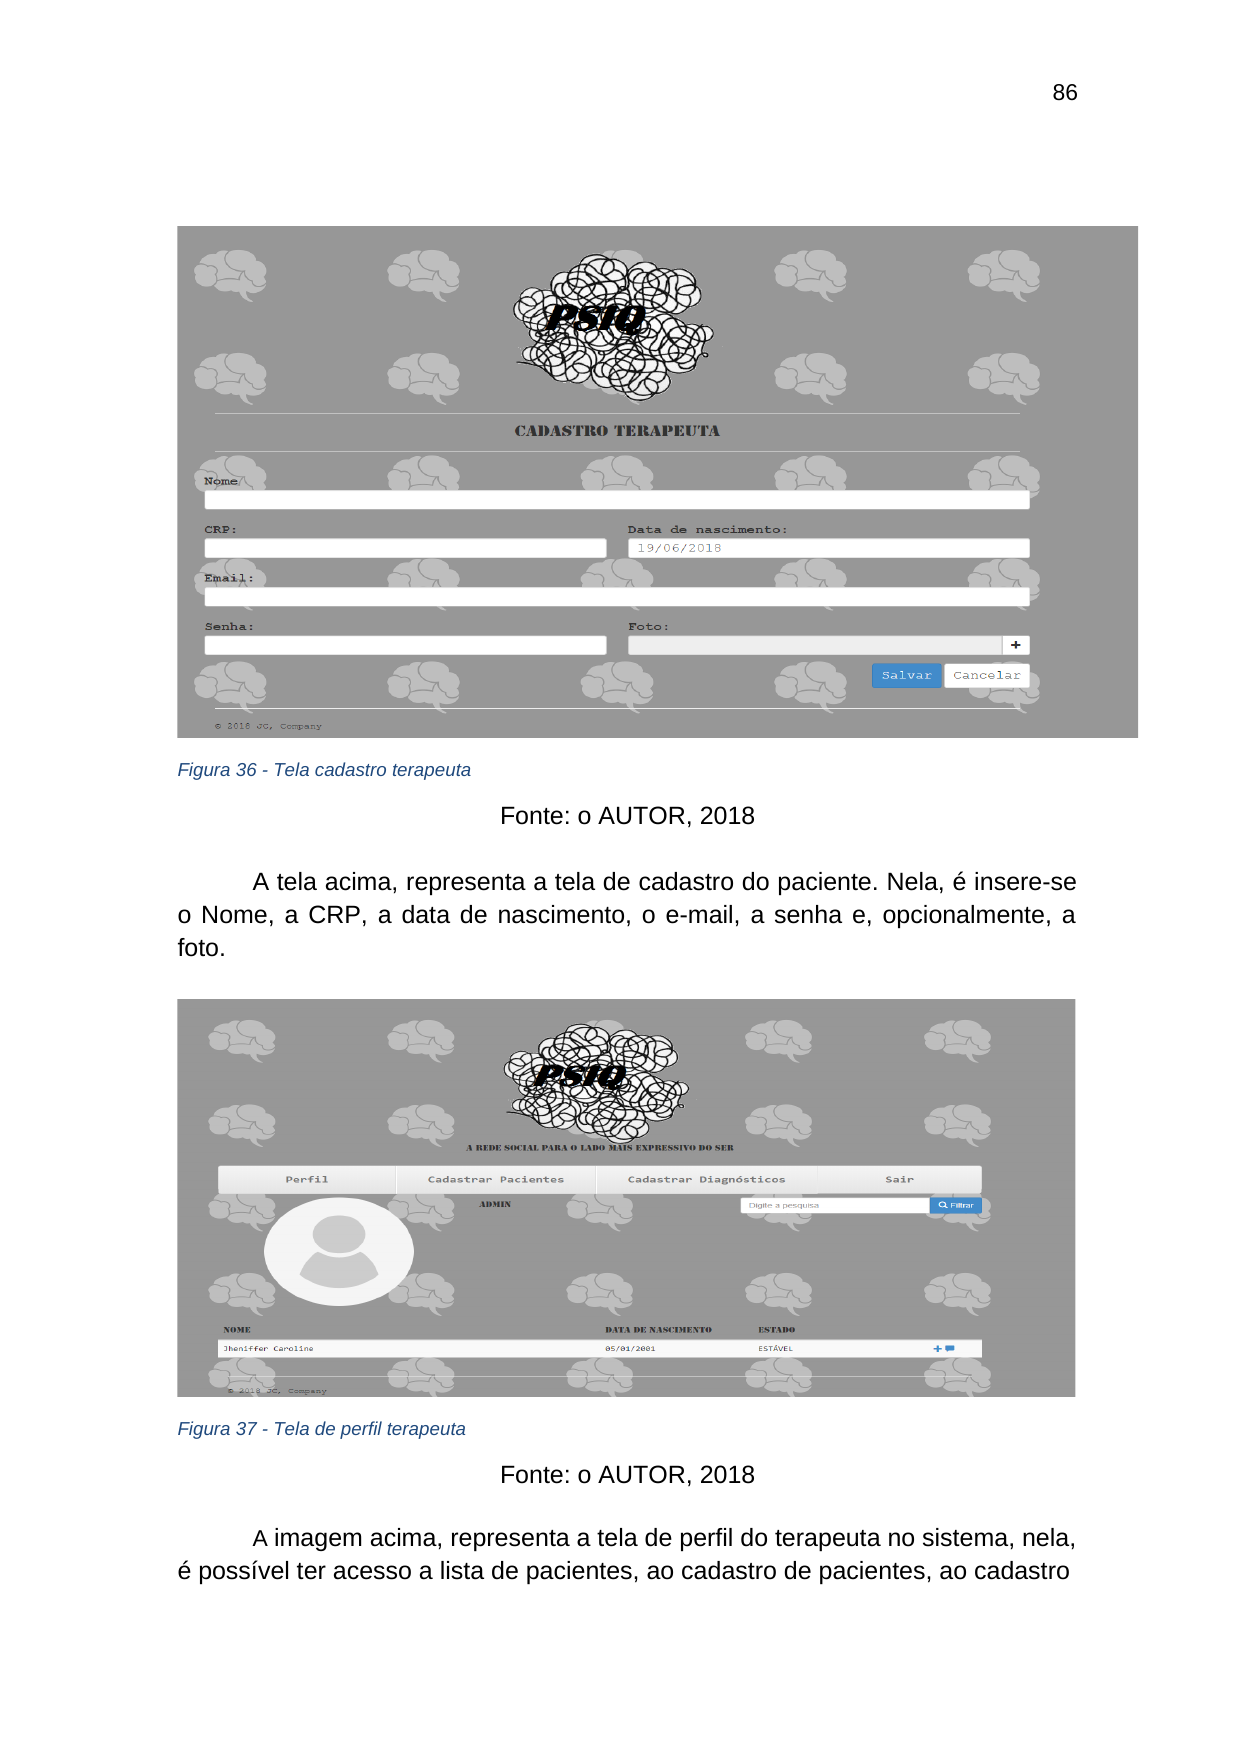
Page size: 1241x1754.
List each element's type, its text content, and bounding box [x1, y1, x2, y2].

picture [177, 226, 1139, 738]
picture [177, 999, 1076, 1397]
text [177, 1523, 1078, 1585]
text Fonte: o AUTOR, 2018 [177, 1460, 1078, 1489]
text Figura 37 - Tela de perfil terapeuta [177, 1418, 1078, 1439]
text Figura 36 - Tela cadastro terapeuta [177, 759, 1078, 780]
text A tela acima, representa a tela de cadastro do paciente. Nela, é insere-se o Nome, a CRP, a data de nascimento, o e-mail, a senha e, opcionalmente, a foto. [177, 867, 1078, 962]
text Fonte: o AUTOR, 2018 [177, 801, 1078, 830]
